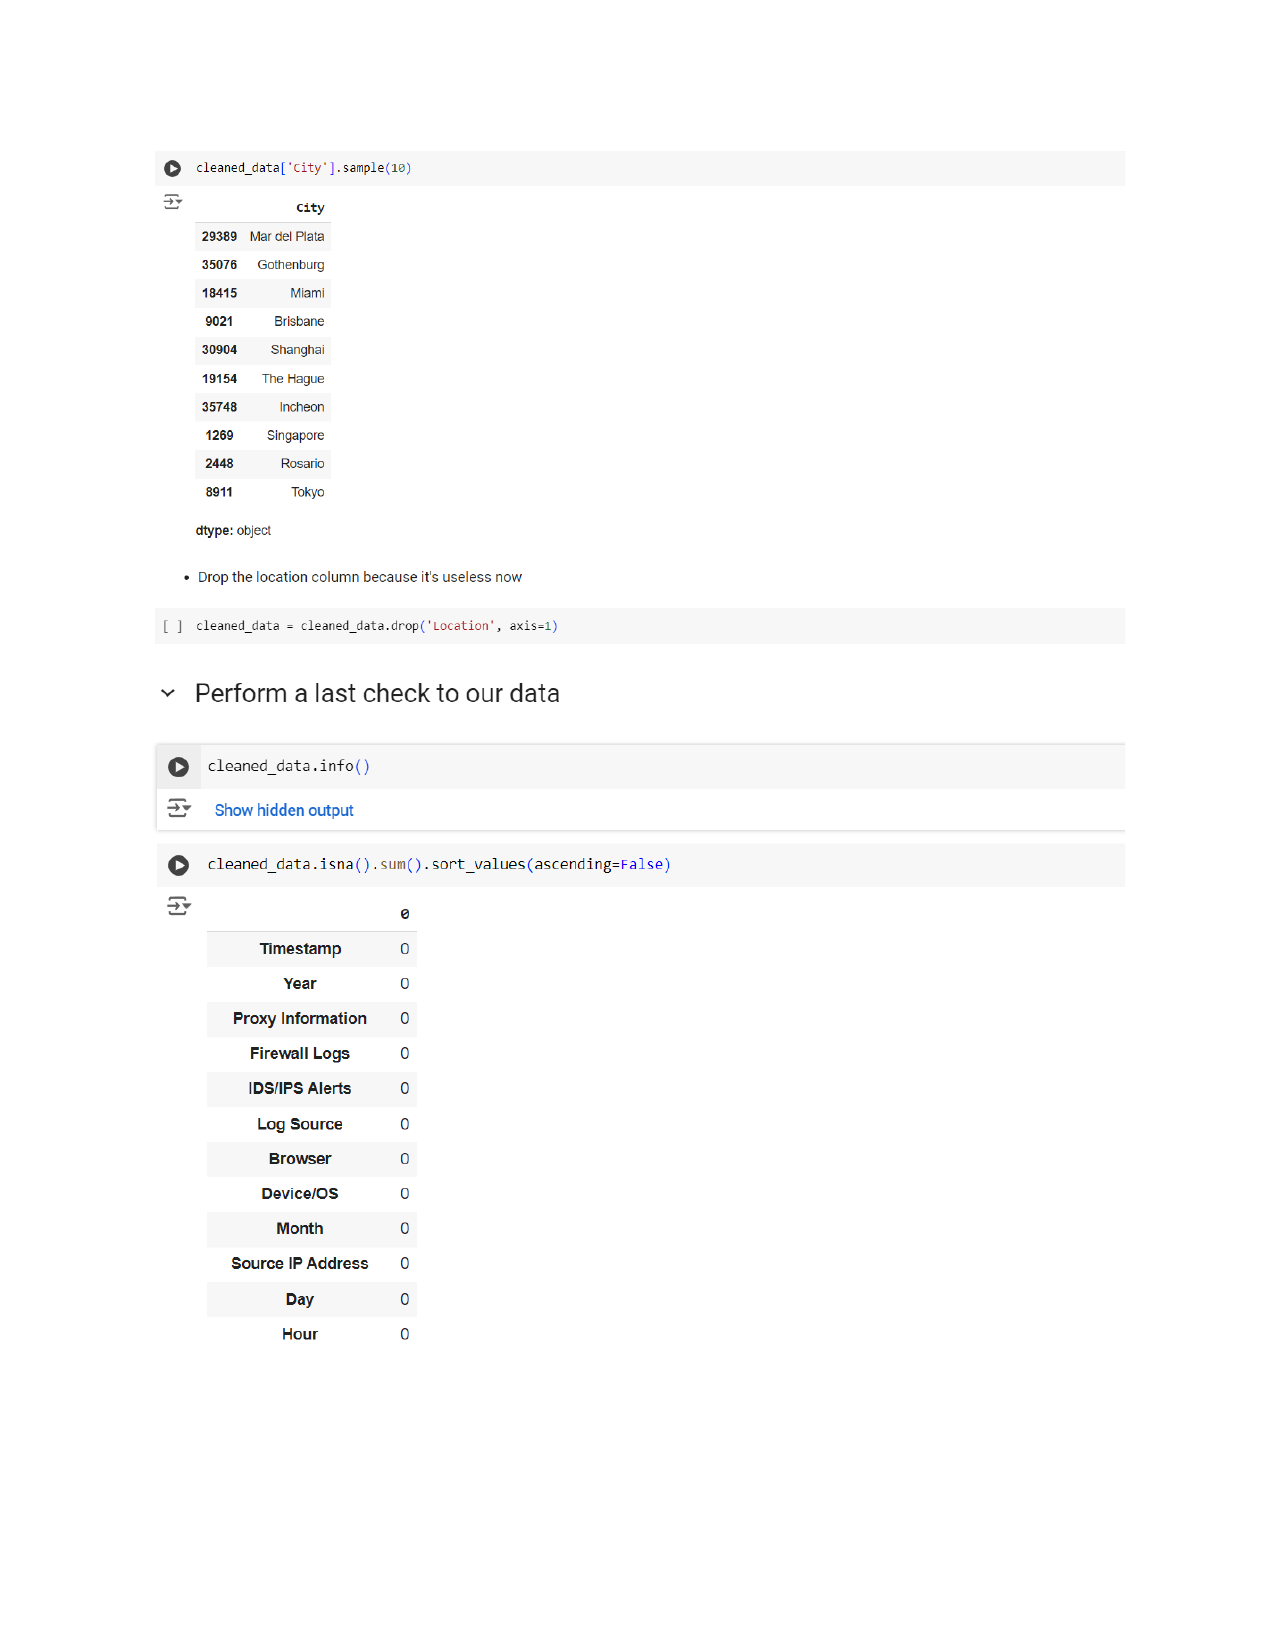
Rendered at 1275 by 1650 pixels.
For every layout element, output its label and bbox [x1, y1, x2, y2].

picture [150, 150, 1125, 647]
picture [150, 667, 1125, 1340]
